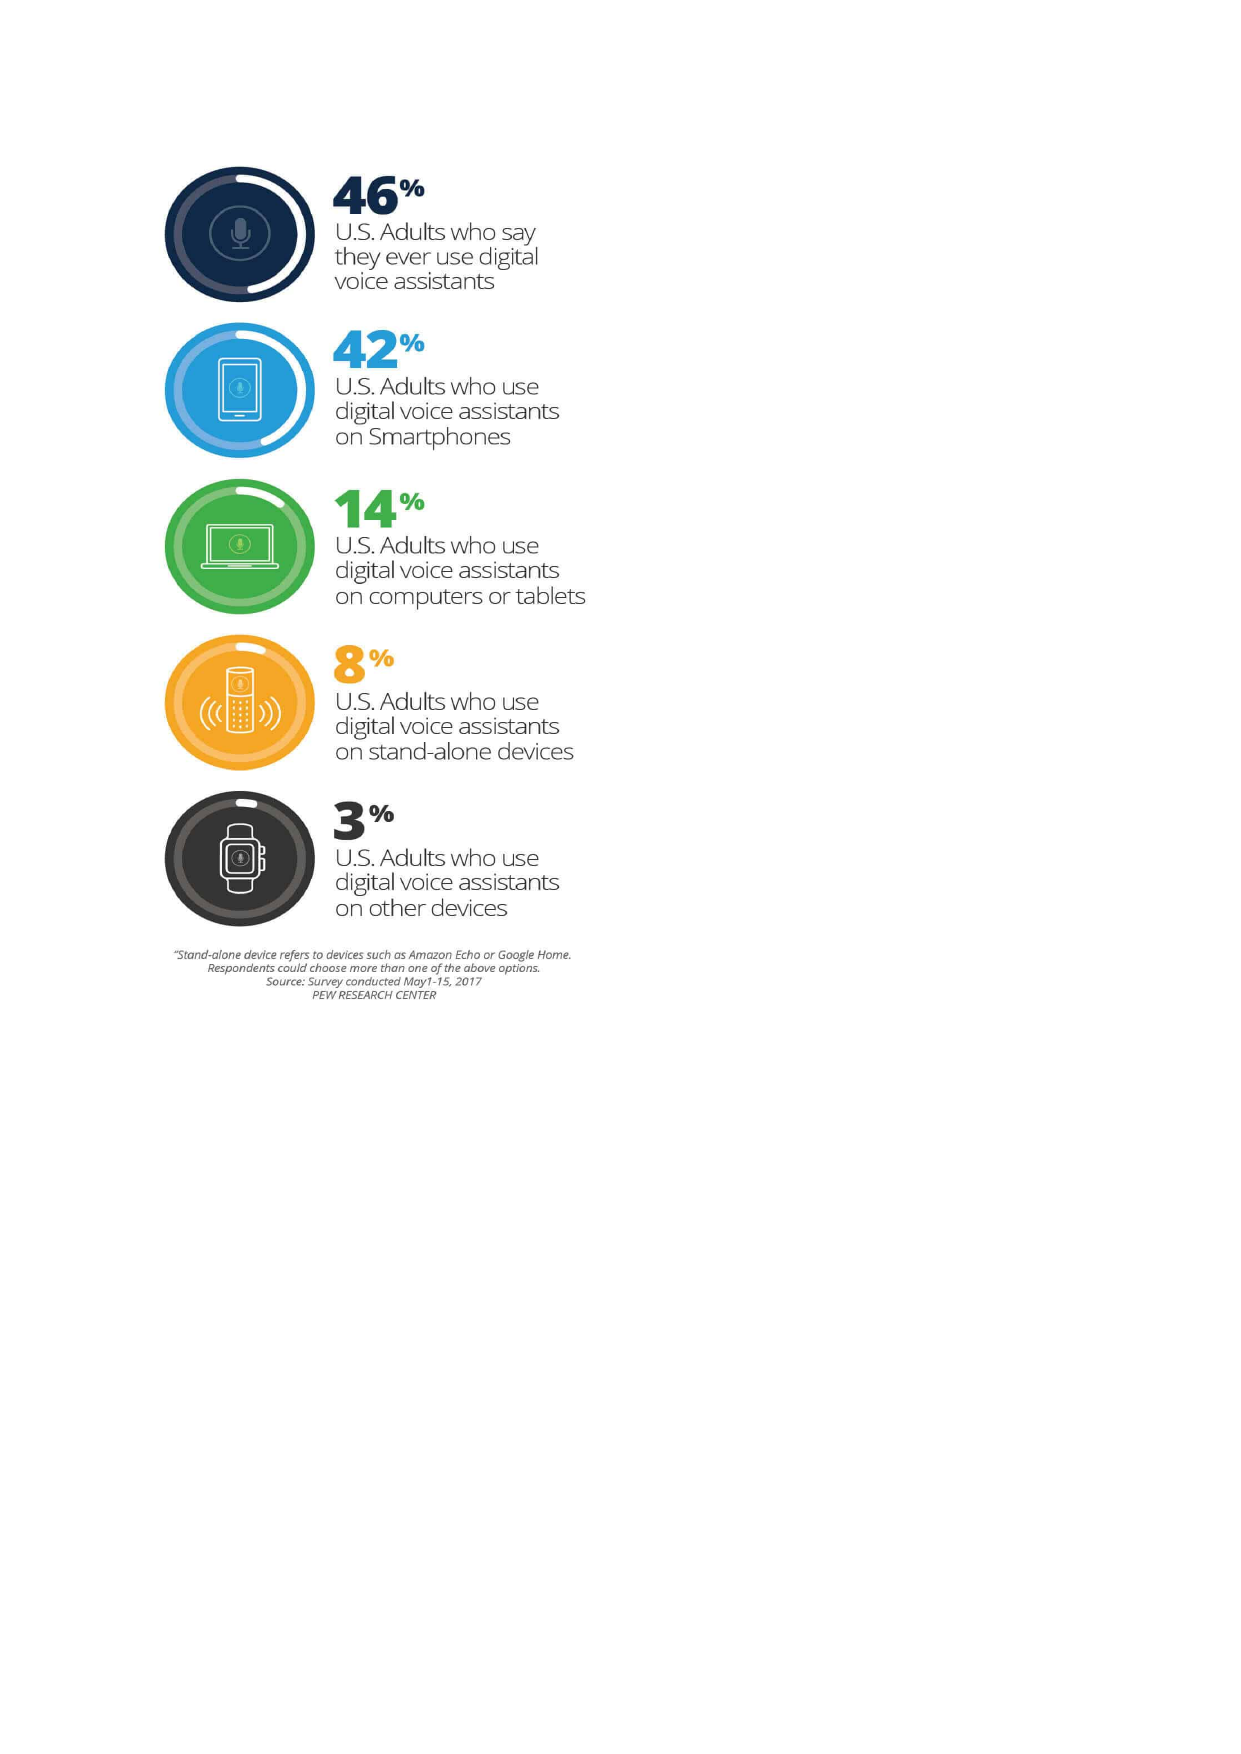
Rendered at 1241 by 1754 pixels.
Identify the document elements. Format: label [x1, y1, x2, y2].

picture [150, 150, 597, 1017]
